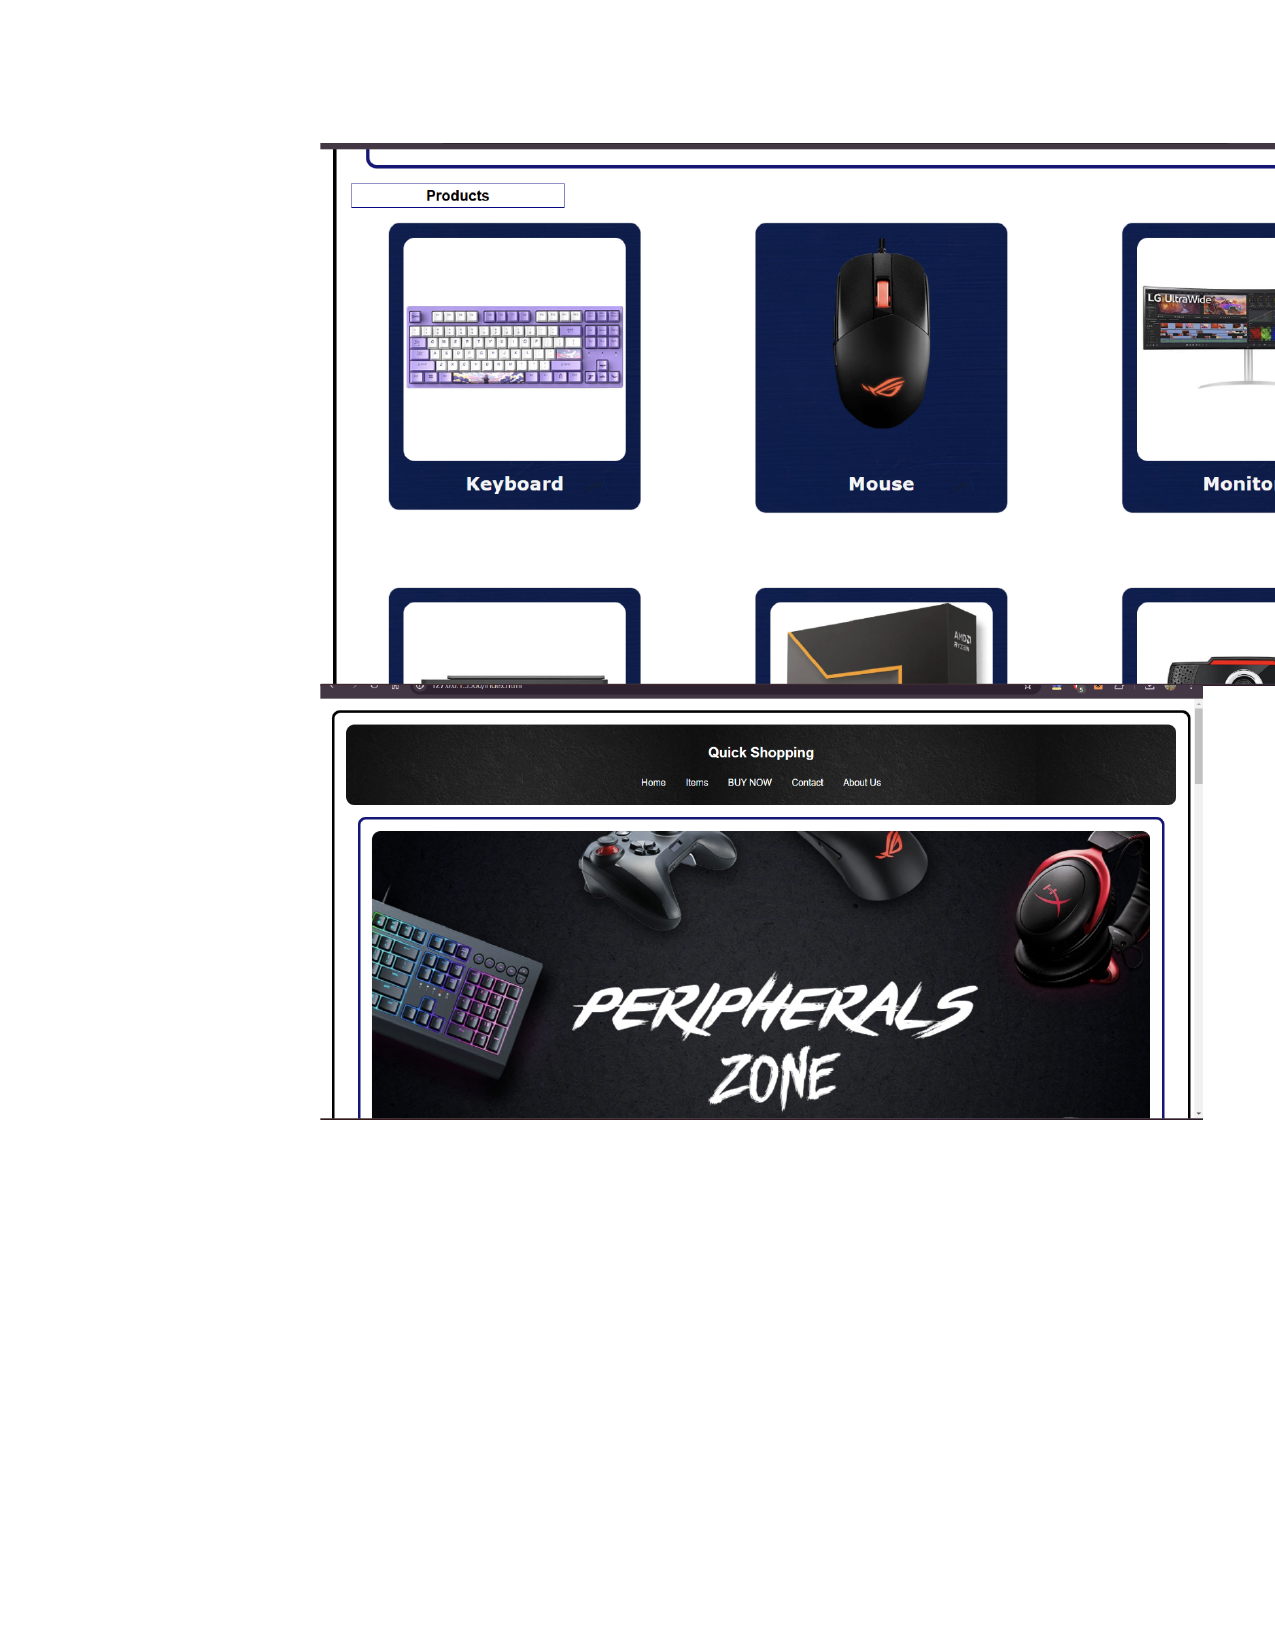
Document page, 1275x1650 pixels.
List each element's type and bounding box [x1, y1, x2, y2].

picture [320, 143, 1275, 1120]
